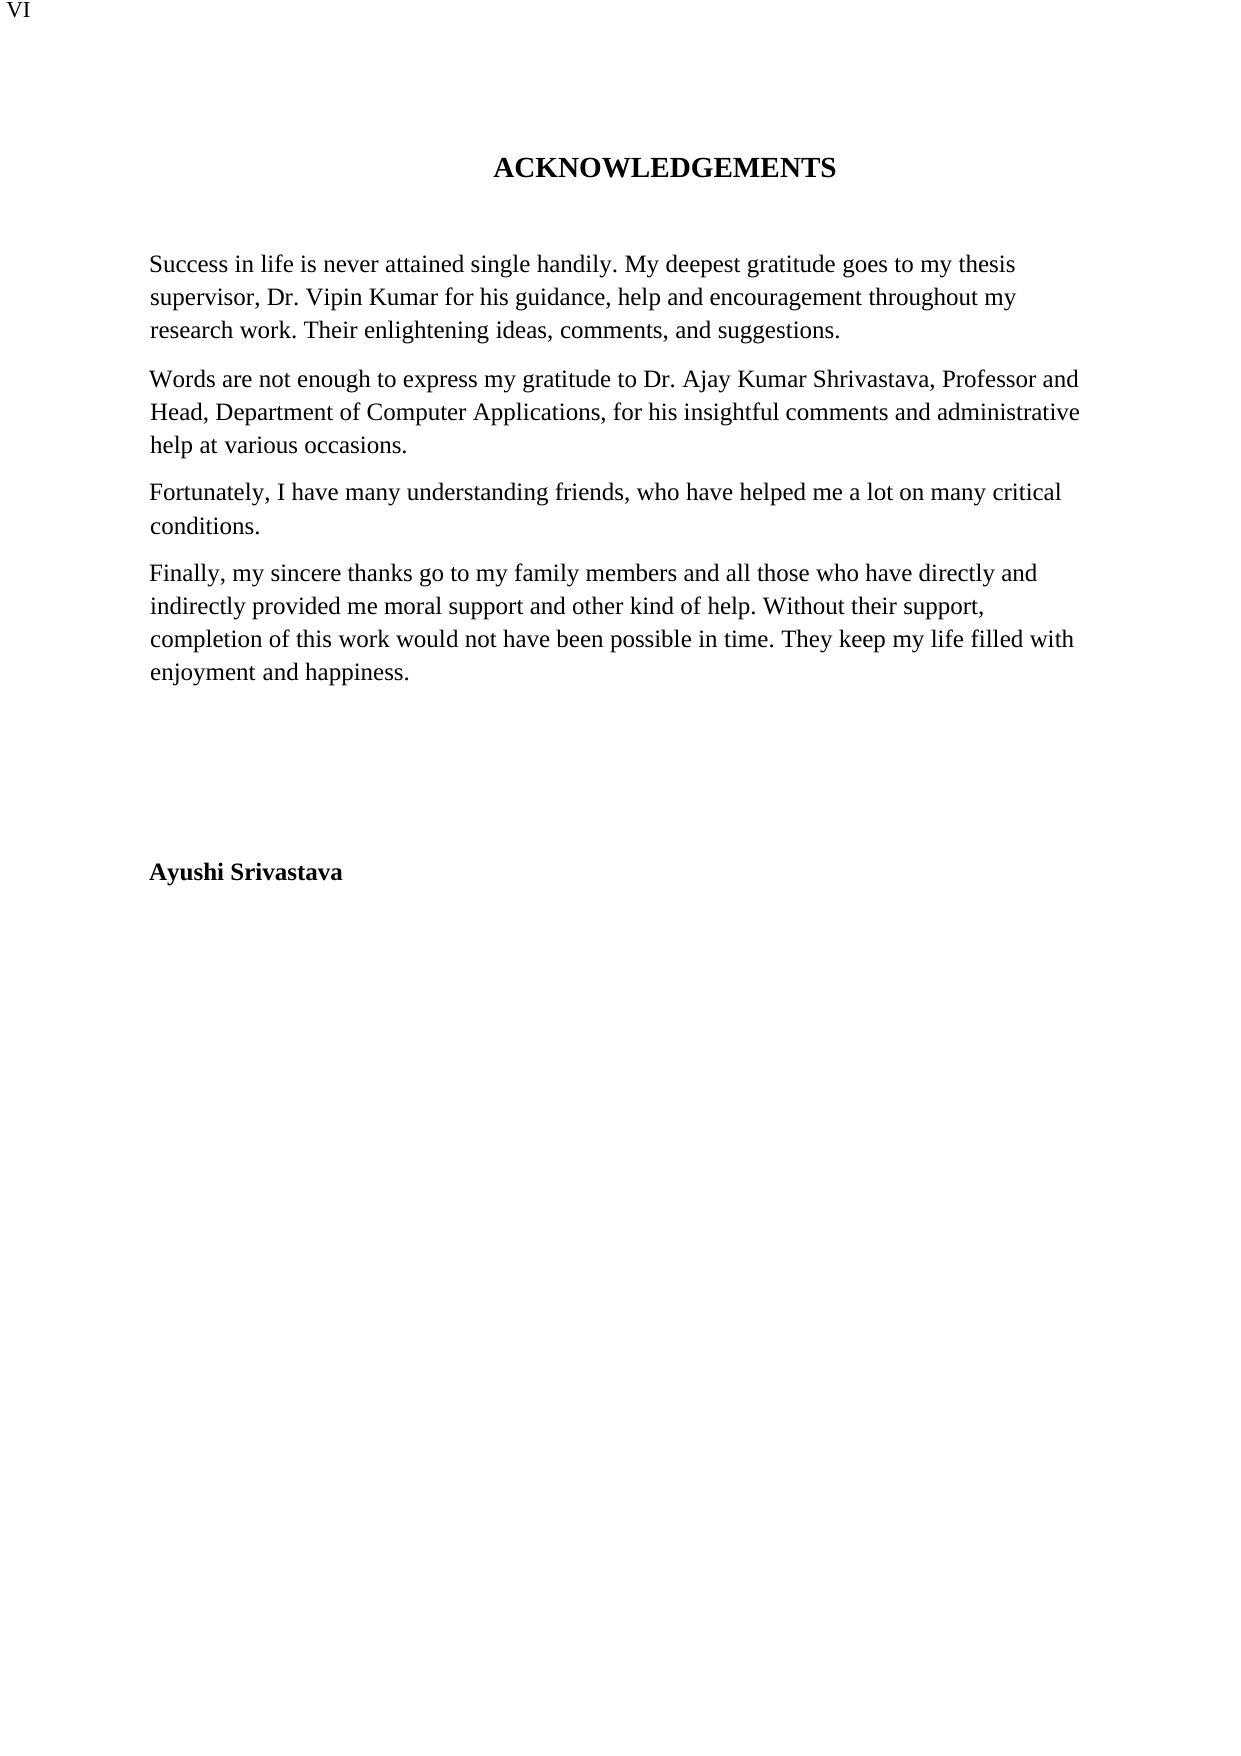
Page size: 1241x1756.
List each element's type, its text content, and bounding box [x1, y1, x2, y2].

text Words are not enough to express my gratitude to Dr. Ajay Kumar Shrivastava, Professor and Head, Department of Computer Applications, for his insightful comments and administrative help at various occasions. [149, 364, 1080, 459]
text Finally, my sincere thanks go to my family members and all those who have directly and indirectly provided me moral support and other kind of help. Without their support, completion of this work would not have been possible in time. They keep my life filled with enjoyment and happiness. [149, 558, 1078, 686]
text Fortunately, I have many understanding friends, who have helped me a lot on many critical conditions. [149, 477, 1098, 539]
subtitle ACKNOWLEDGEMENTS [493, 150, 1098, 183]
text Ayushi Srivastava [149, 857, 1098, 885]
text Success in life is never attained single handily. My deepest gratitude goes to my thesis supervisor, Dr. Vipin Kumar for his guidance, help and encouragement throughout my research work. Their enlightening ideas, comments, and suggestions. [149, 249, 1017, 344]
